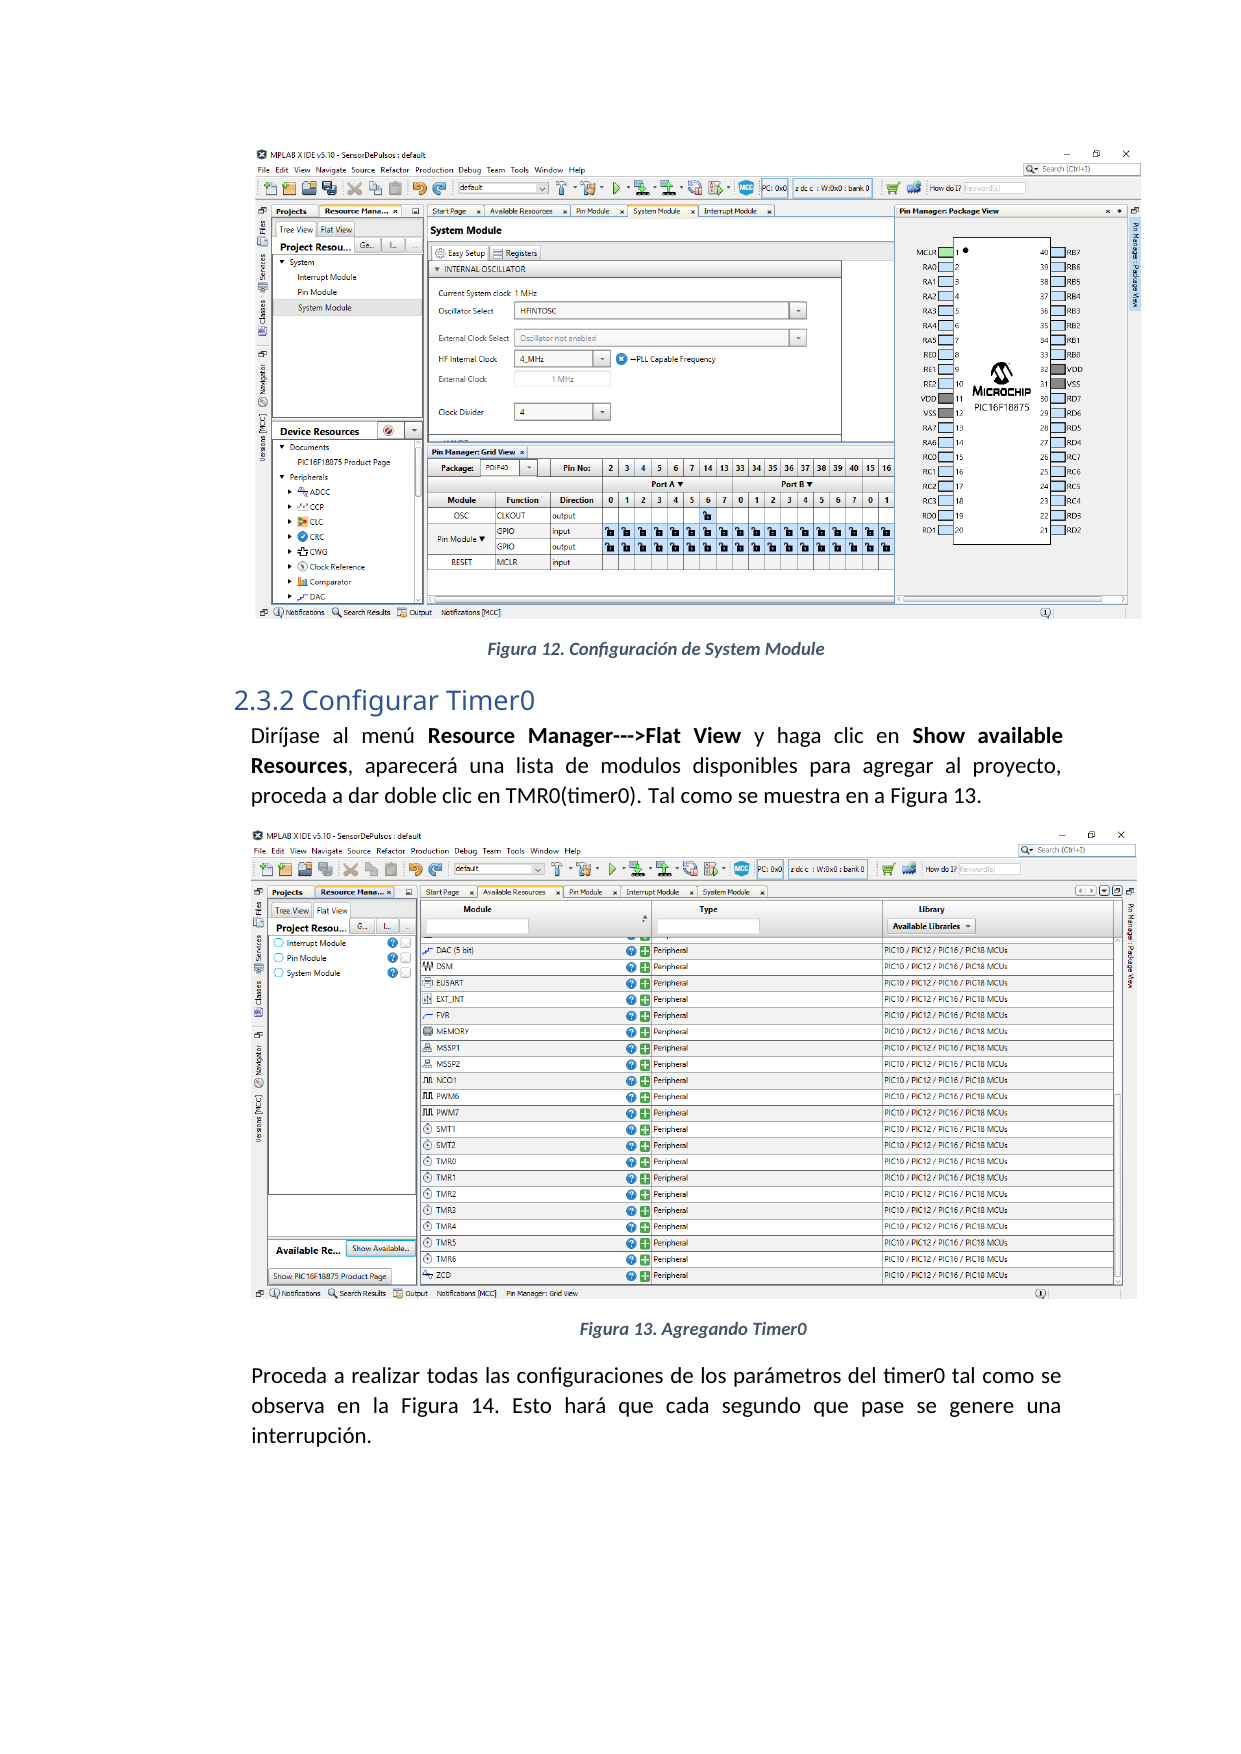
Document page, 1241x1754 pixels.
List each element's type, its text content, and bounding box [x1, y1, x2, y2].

picture [255, 147, 1142, 619]
text Diríjase al menú Resource Manager--->Flat View y haga clic en Show available Resources, aparecerá una lista de modulos disponibles para agregar al proyecto, proceda a dar doble clic en TMR0(timer0). Tal como se muestra en a Figura 13. [251, 721, 1063, 809]
text Figura 13. Agregando Timer0 [251, 1317, 1063, 1340]
picture [251, 828, 1137, 1299]
text Figura 12. Configuración de System Module [177, 637, 1063, 660]
subtitle 2.3.2 Configurar Timer0 [177, 681, 1063, 718]
text Proceda a realizar todas las configuraciones de los parámetros del timer0 tal como se observa en la Figura 14. Esto hará que cada segundo que pase se genere una interrupción. [251, 1361, 1063, 1449]
